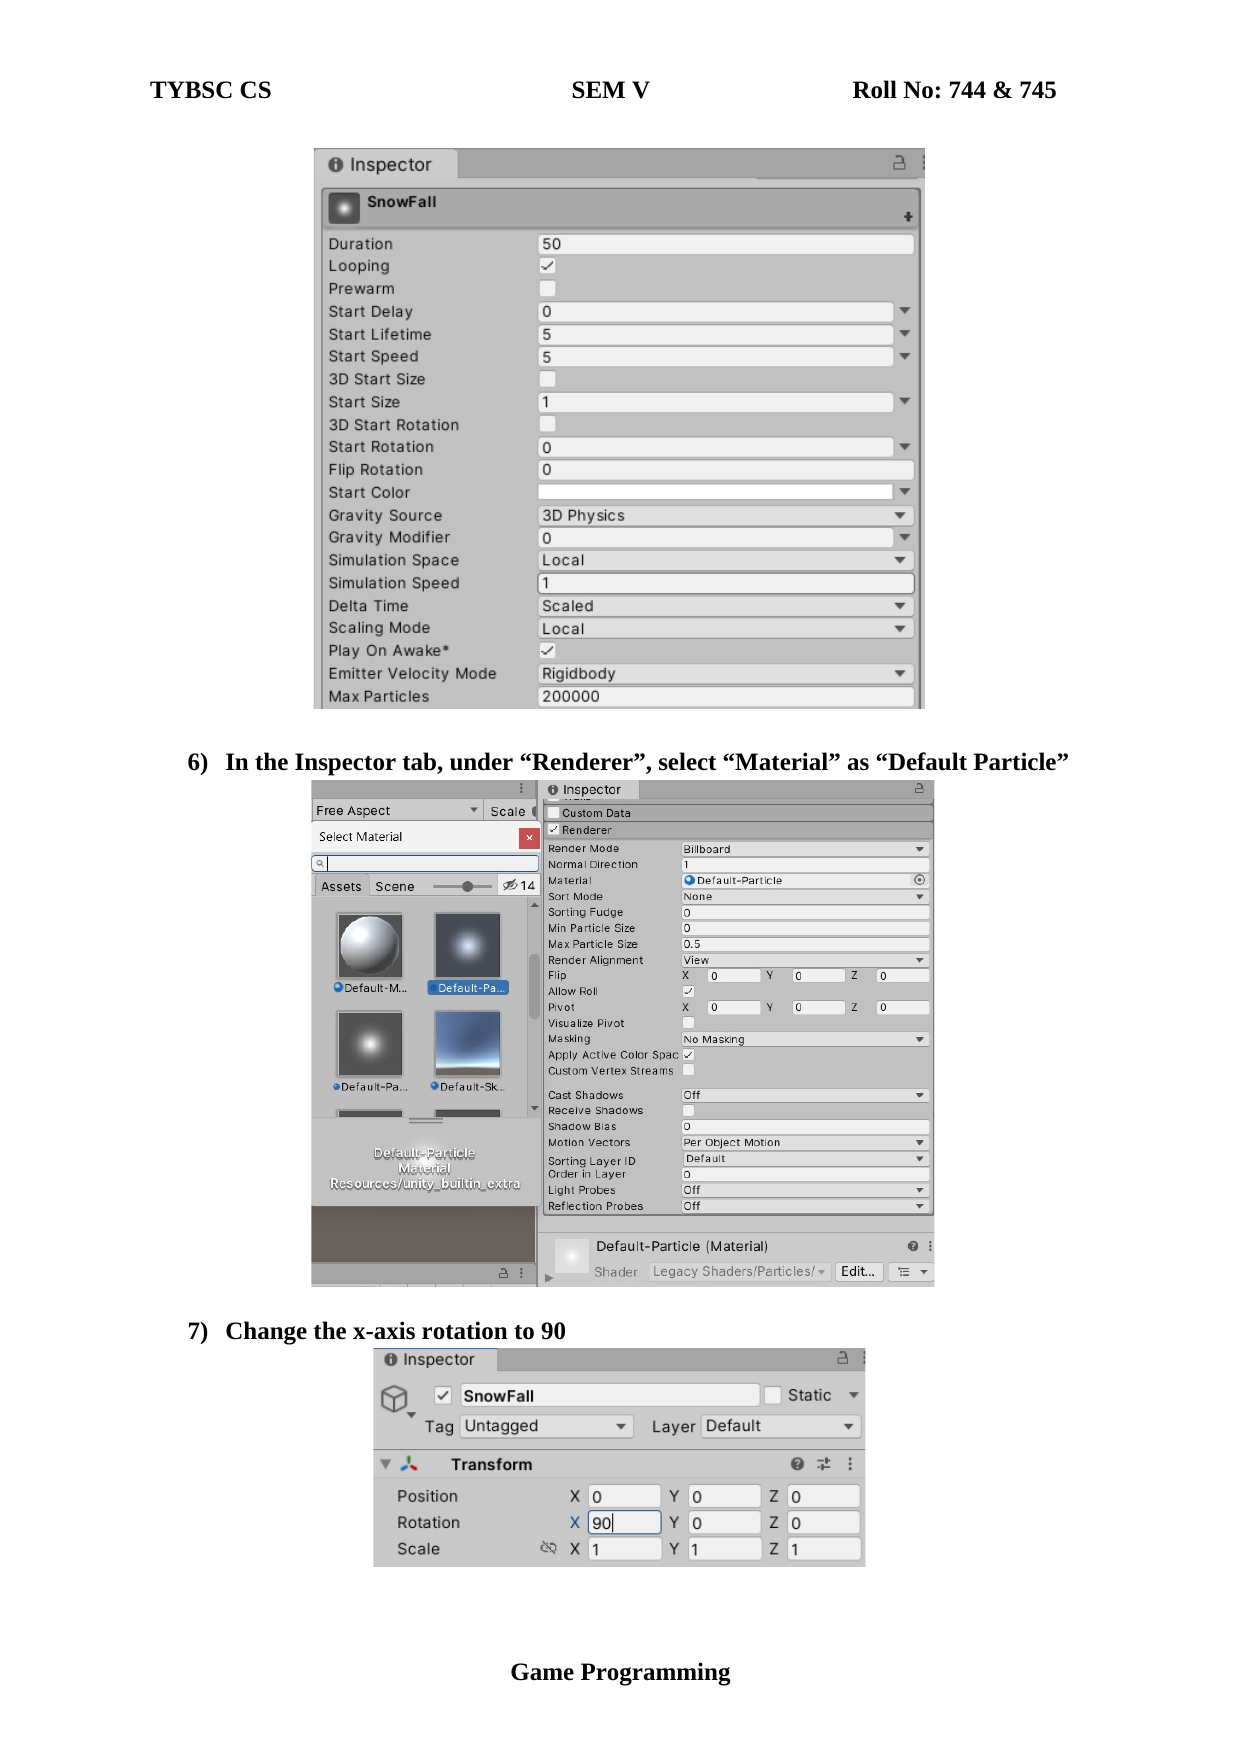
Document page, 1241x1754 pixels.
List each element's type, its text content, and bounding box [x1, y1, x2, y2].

list In the Inspector tab, under “Renderer”, select “Material” as “Default Particle” [187, 747, 1101, 776]
picture [313, 148, 925, 709]
list Change the x-axis rotation to 90 [187, 1316, 1101, 1345]
picture [373, 1348, 866, 1567]
picture [311, 780, 935, 1287]
